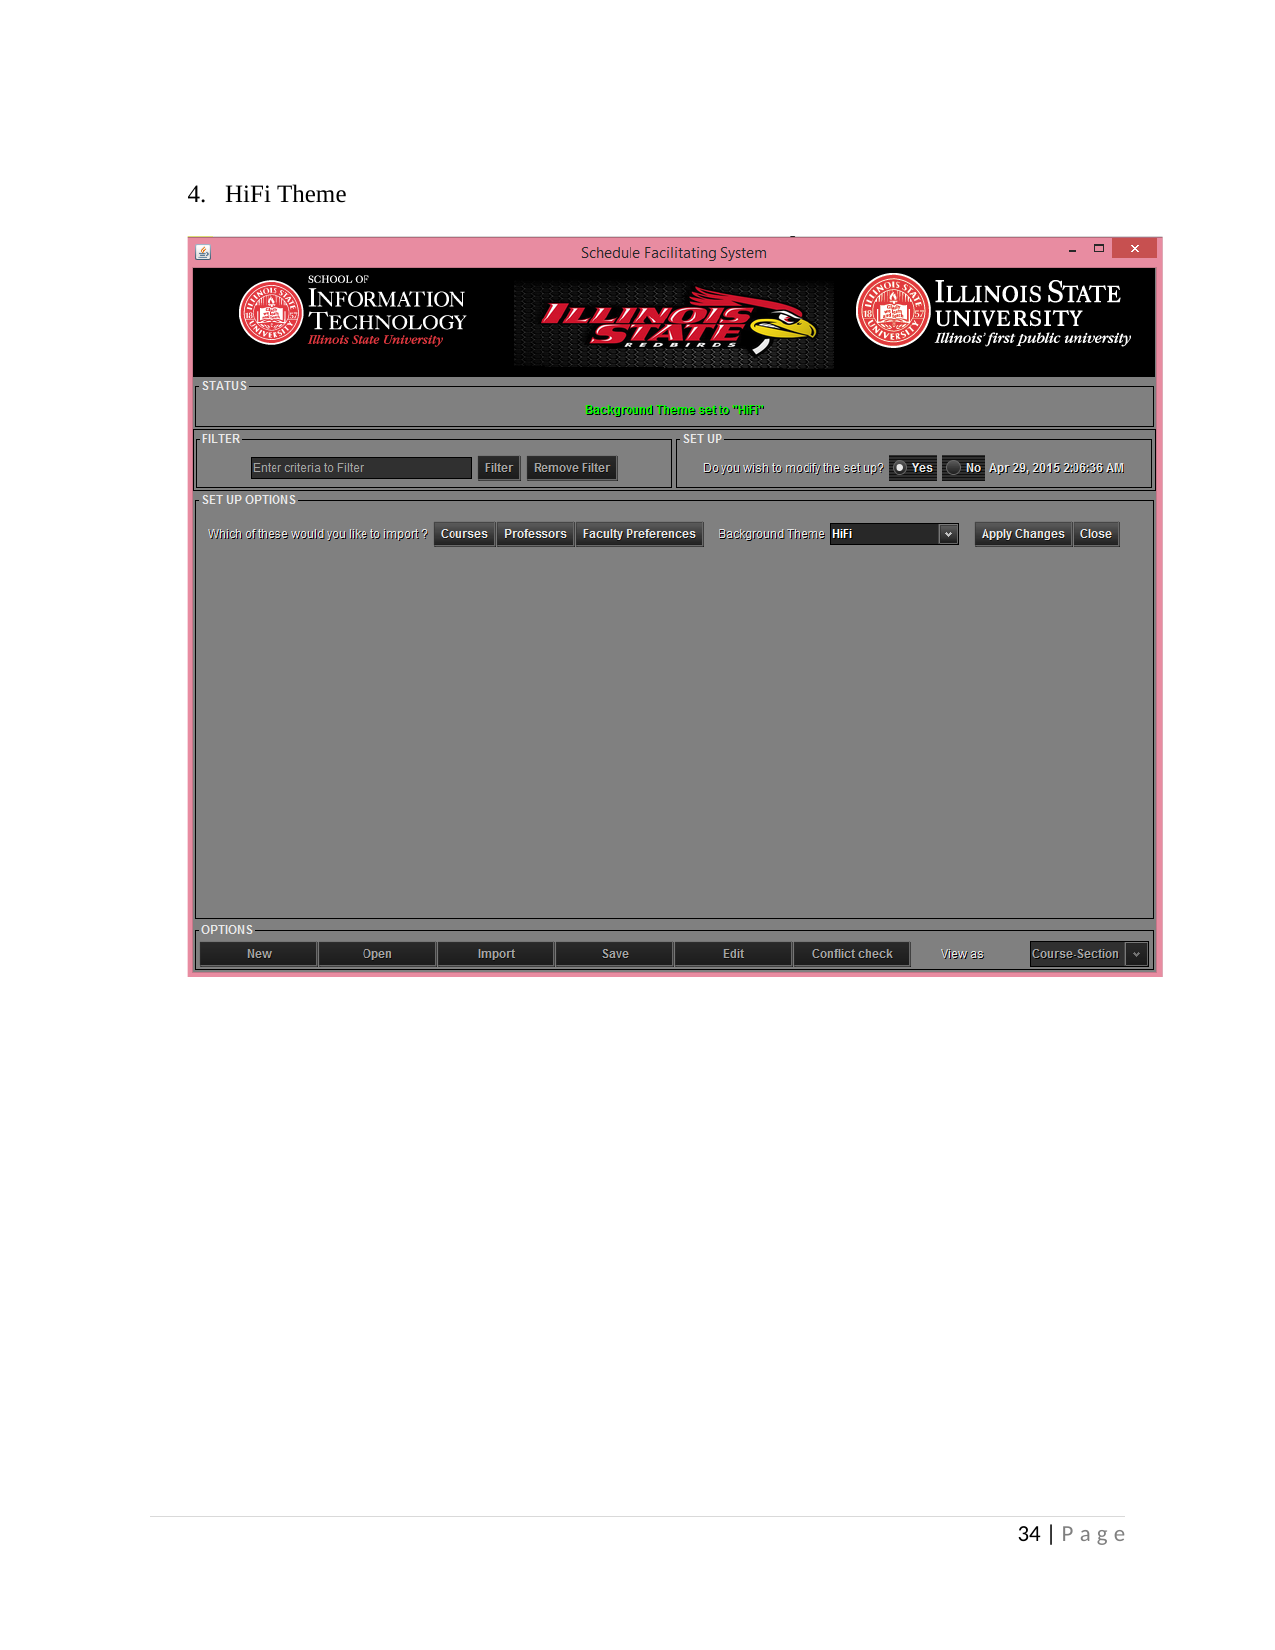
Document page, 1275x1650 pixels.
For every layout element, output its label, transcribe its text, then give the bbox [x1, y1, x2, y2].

picture [187, 236, 1163, 977]
list HiFi Theme [187, 179, 1125, 207]
